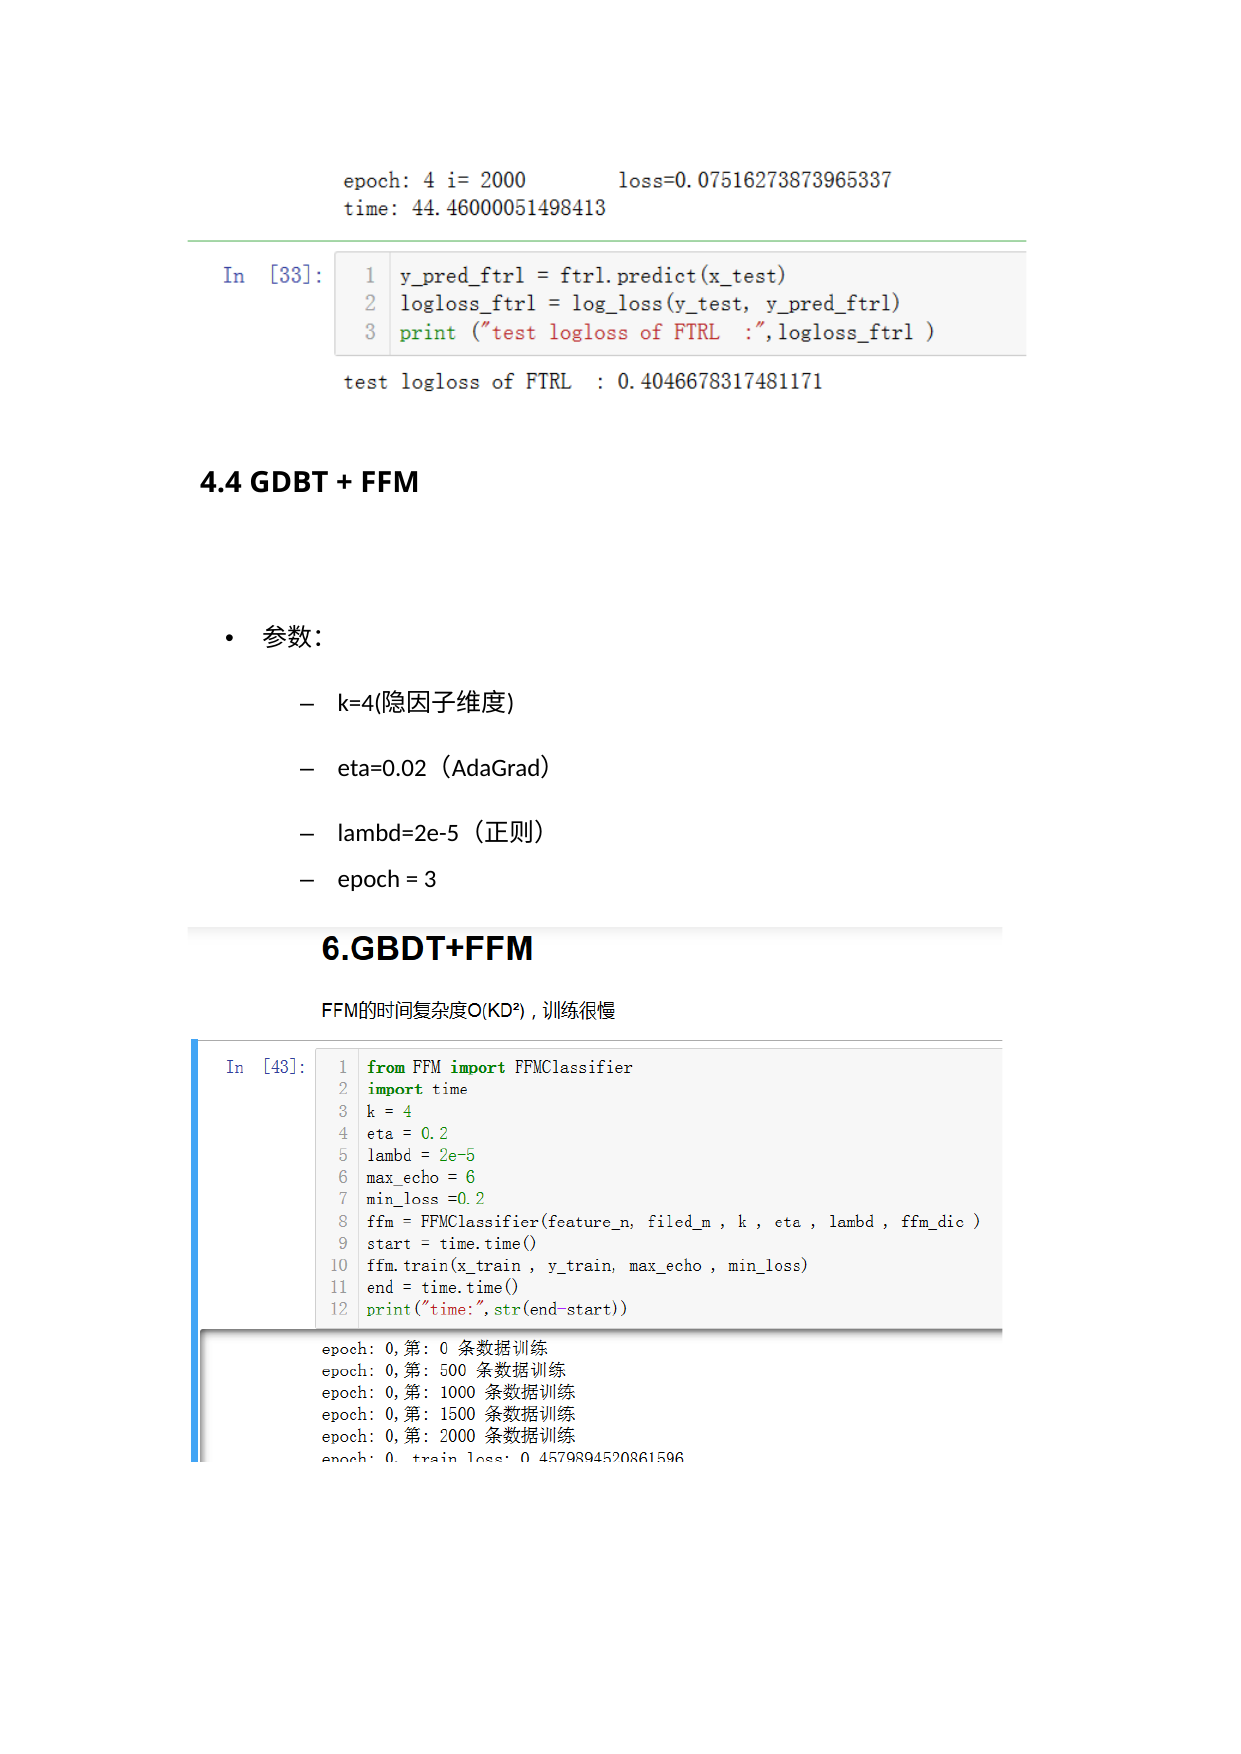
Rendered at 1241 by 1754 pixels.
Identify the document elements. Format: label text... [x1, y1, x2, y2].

list 参数： [225, 603, 1053, 668]
picture [187, 162, 1027, 408]
list eta=0.02（AdaGrad） [300, 733, 1053, 798]
list lambd=2e-5（正则） [300, 798, 1053, 863]
picture [187, 927, 1003, 1462]
list k=4(隐因子维度) [300, 668, 1053, 733]
subtitle 4.4 GDBT + FFM [200, 449, 1040, 514]
list epoch = 3 [300, 863, 1053, 895]
